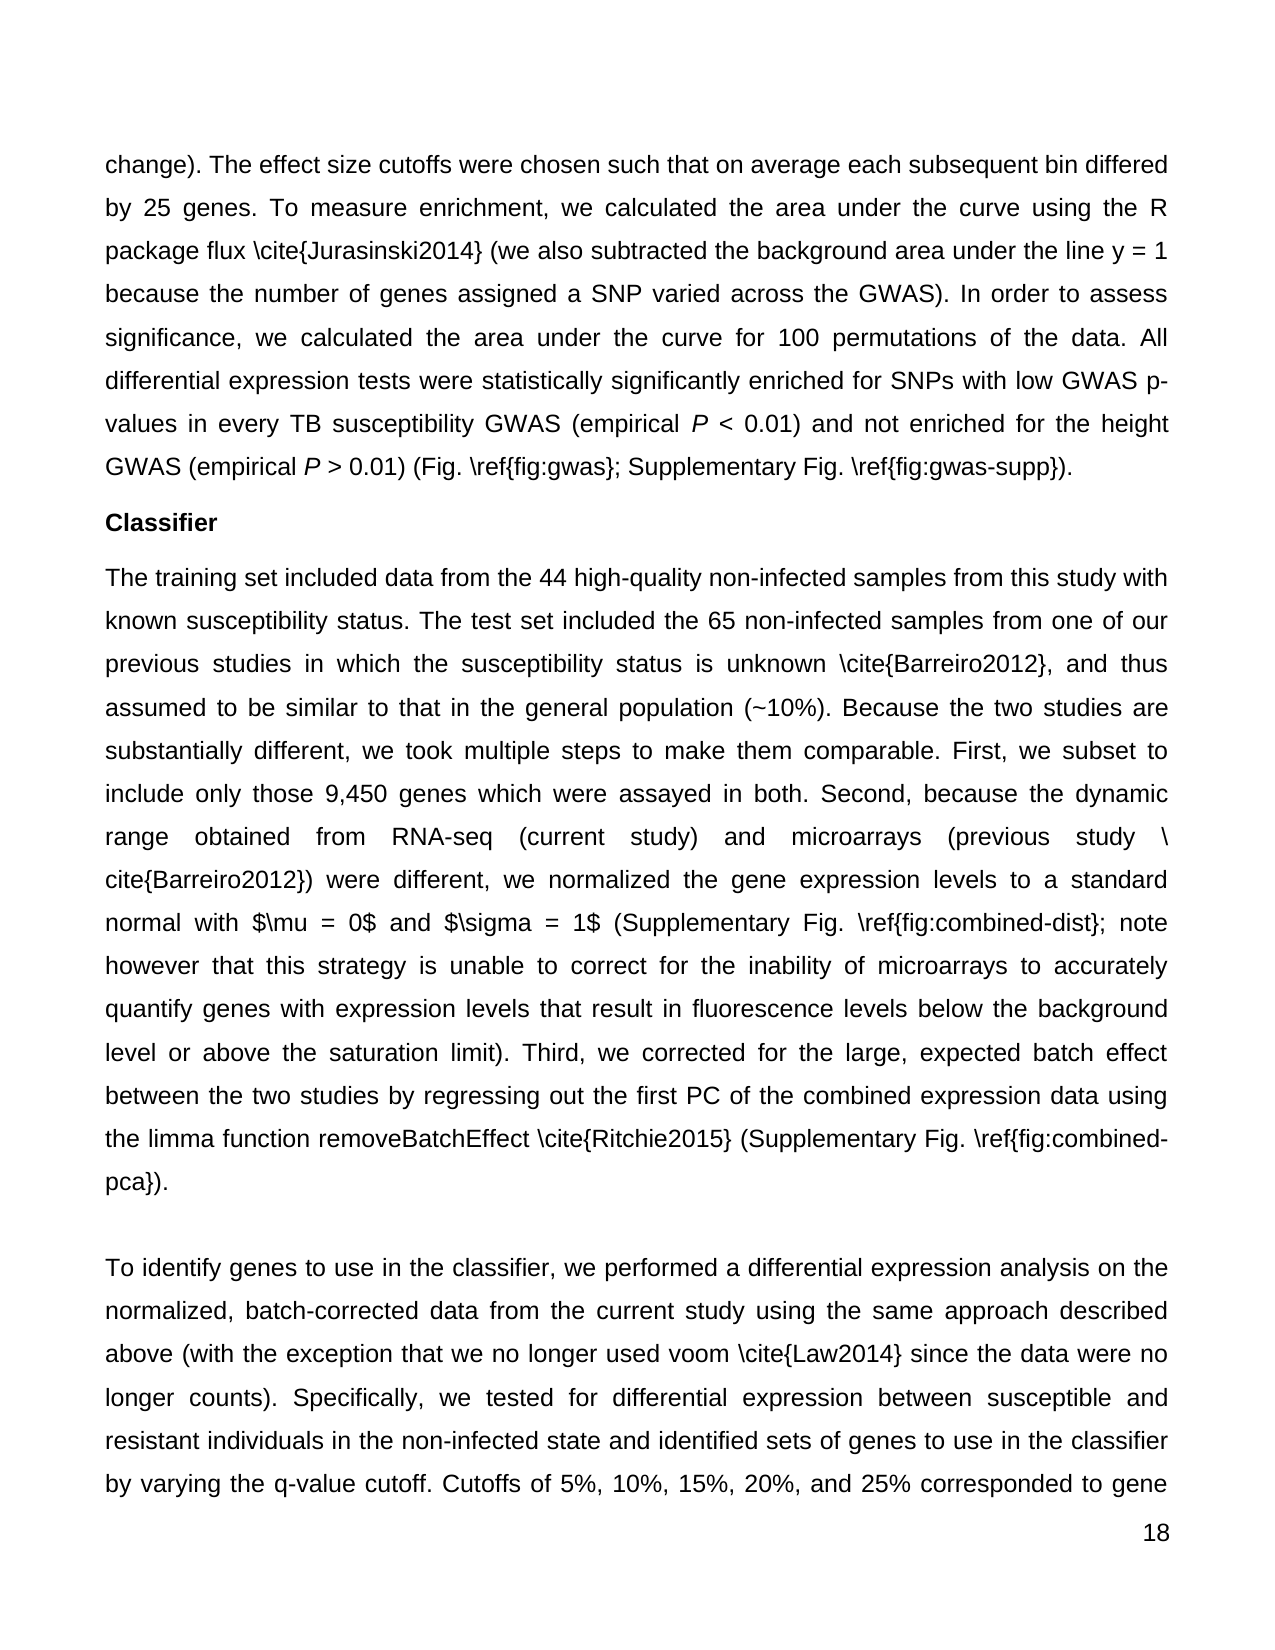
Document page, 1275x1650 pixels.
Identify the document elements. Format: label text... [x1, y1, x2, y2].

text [105, 150, 1170, 481]
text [105, 1253, 1170, 1497]
subtitle Classifier [105, 507, 1170, 536]
text The training set included data from the 44 high-quality non-infected samples from this study with known susceptibility status. The test set included the 65 non-infected samples from one of our previous studies in which the susceptibility status is unknown \cite{Barreiro2012}, and thus assumed to be similar to that in the general population (~10%). Because the two studies are substantially different, we took multiple steps to make them comparable. First, we subset to include only those 9,450 genes which were assayed in both. Second, because the dynamic range obtained from RNA-seq (current study) and microarrays (previous study \cite{Barreiro2012}) were different, we normalized the gene expression levels to a standard normal with $\mu = 0$ and $\sigma = 1$ (Supplementary Fig. \ref{fig:combined-dist}; note however that this strategy is unable to correct for the inability of microarrays to accurately quantify genes with expression levels that result in fluorescence levels below the background level or above the saturation limit). Third, we corrected for the large, expected batch effect between the two studies by regressing out the first PC of the combined expression data using the limma function removeBatchEffect \cite{Ritchie2015} (Supplementary Fig. \ref{fig:combined-pca}). [105, 563, 1170, 1196]
